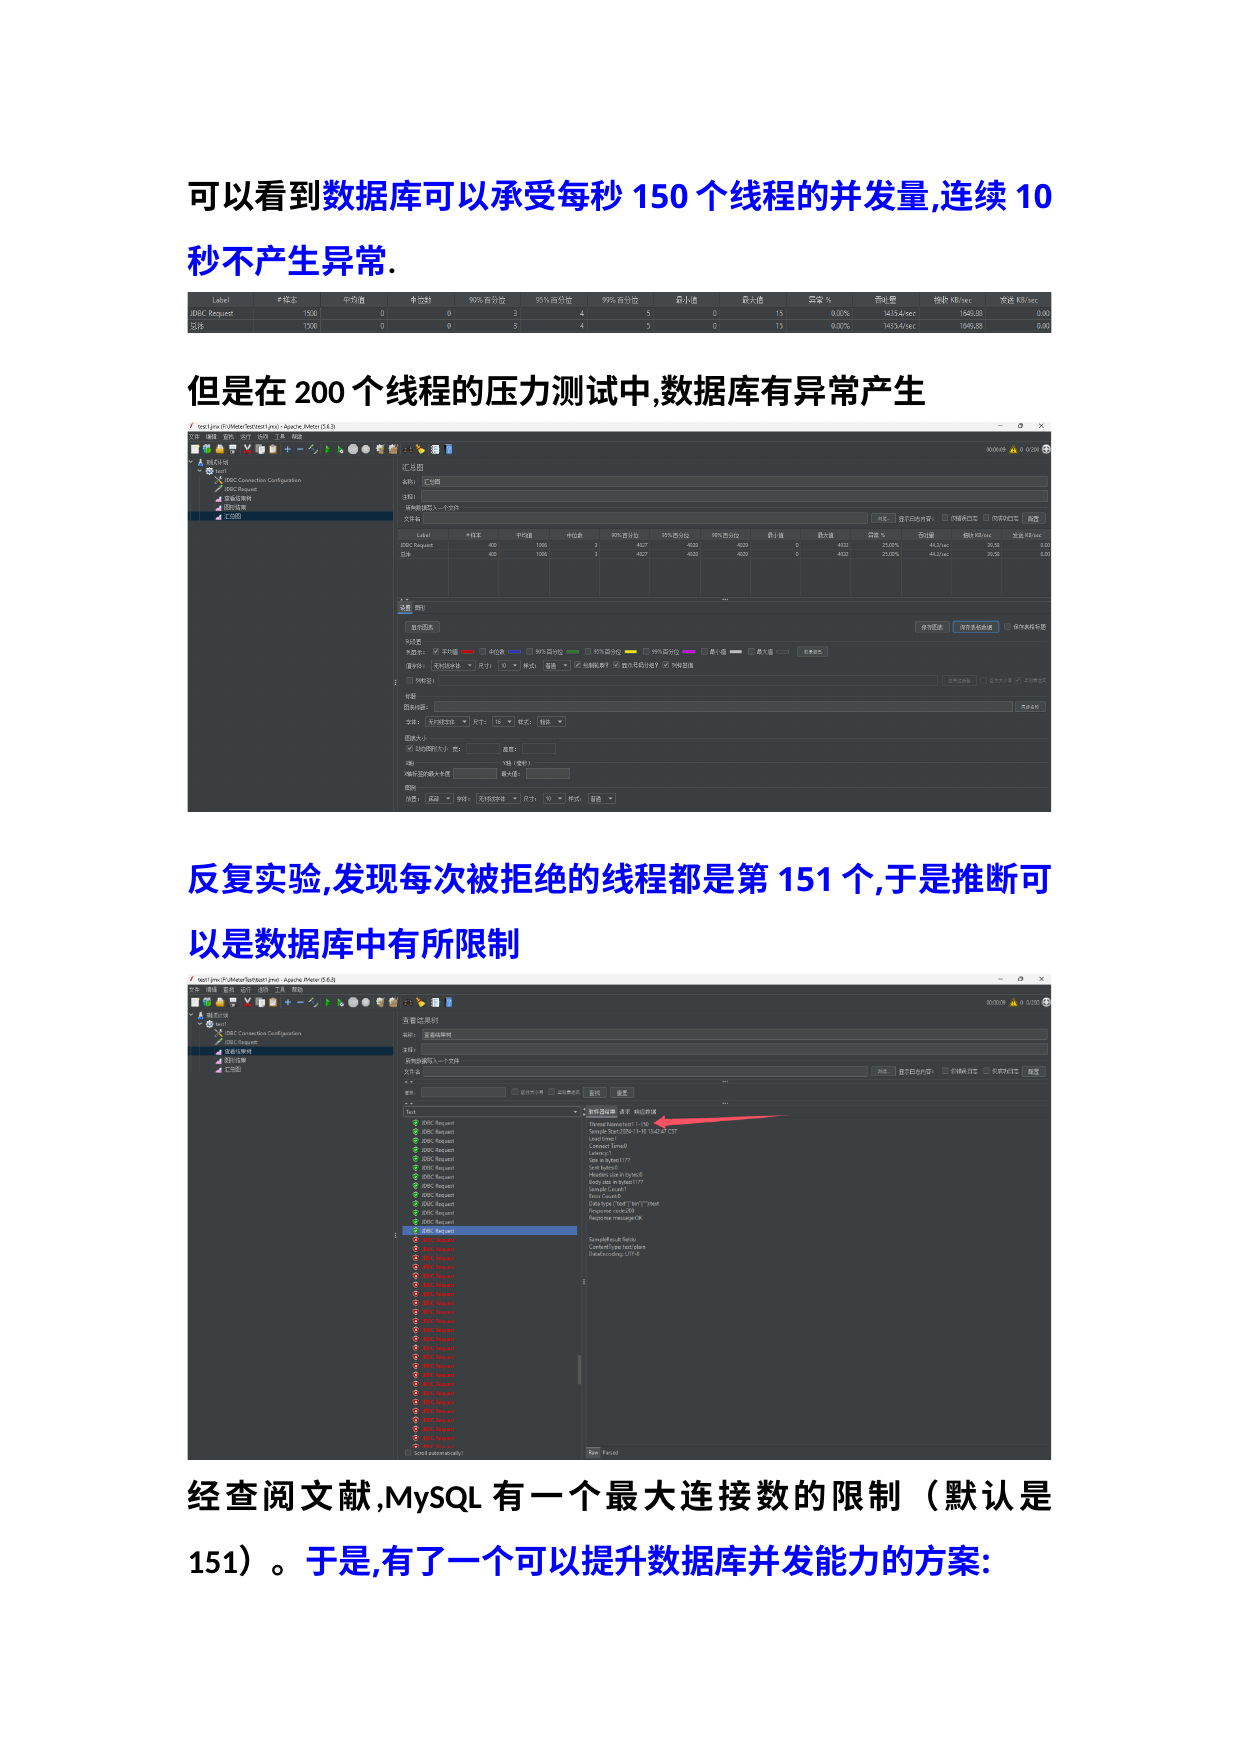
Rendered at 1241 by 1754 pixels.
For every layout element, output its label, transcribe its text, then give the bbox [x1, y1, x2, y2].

list 反复实验,发现每次被拒绝的线程都是第151个,于是推断可以是数据库中有所限制 [187, 844, 1053, 974]
list 经查阅文献,MySQL有一个最大连接数的限制（默认是151）。于是,有了一个可以提升数据库并发能力的方案: [187, 1462, 1053, 1592]
picture [187, 974, 1052, 1460]
list 但是在200个线程的压力测试中,数据库有异常产生 [187, 357, 1053, 422]
picture [187, 422, 1052, 812]
picture [187, 292, 1052, 333]
list 可以看到数据库可以承受每秒150个线程的并发量,连续10秒不产生异常. [187, 162, 1053, 292]
